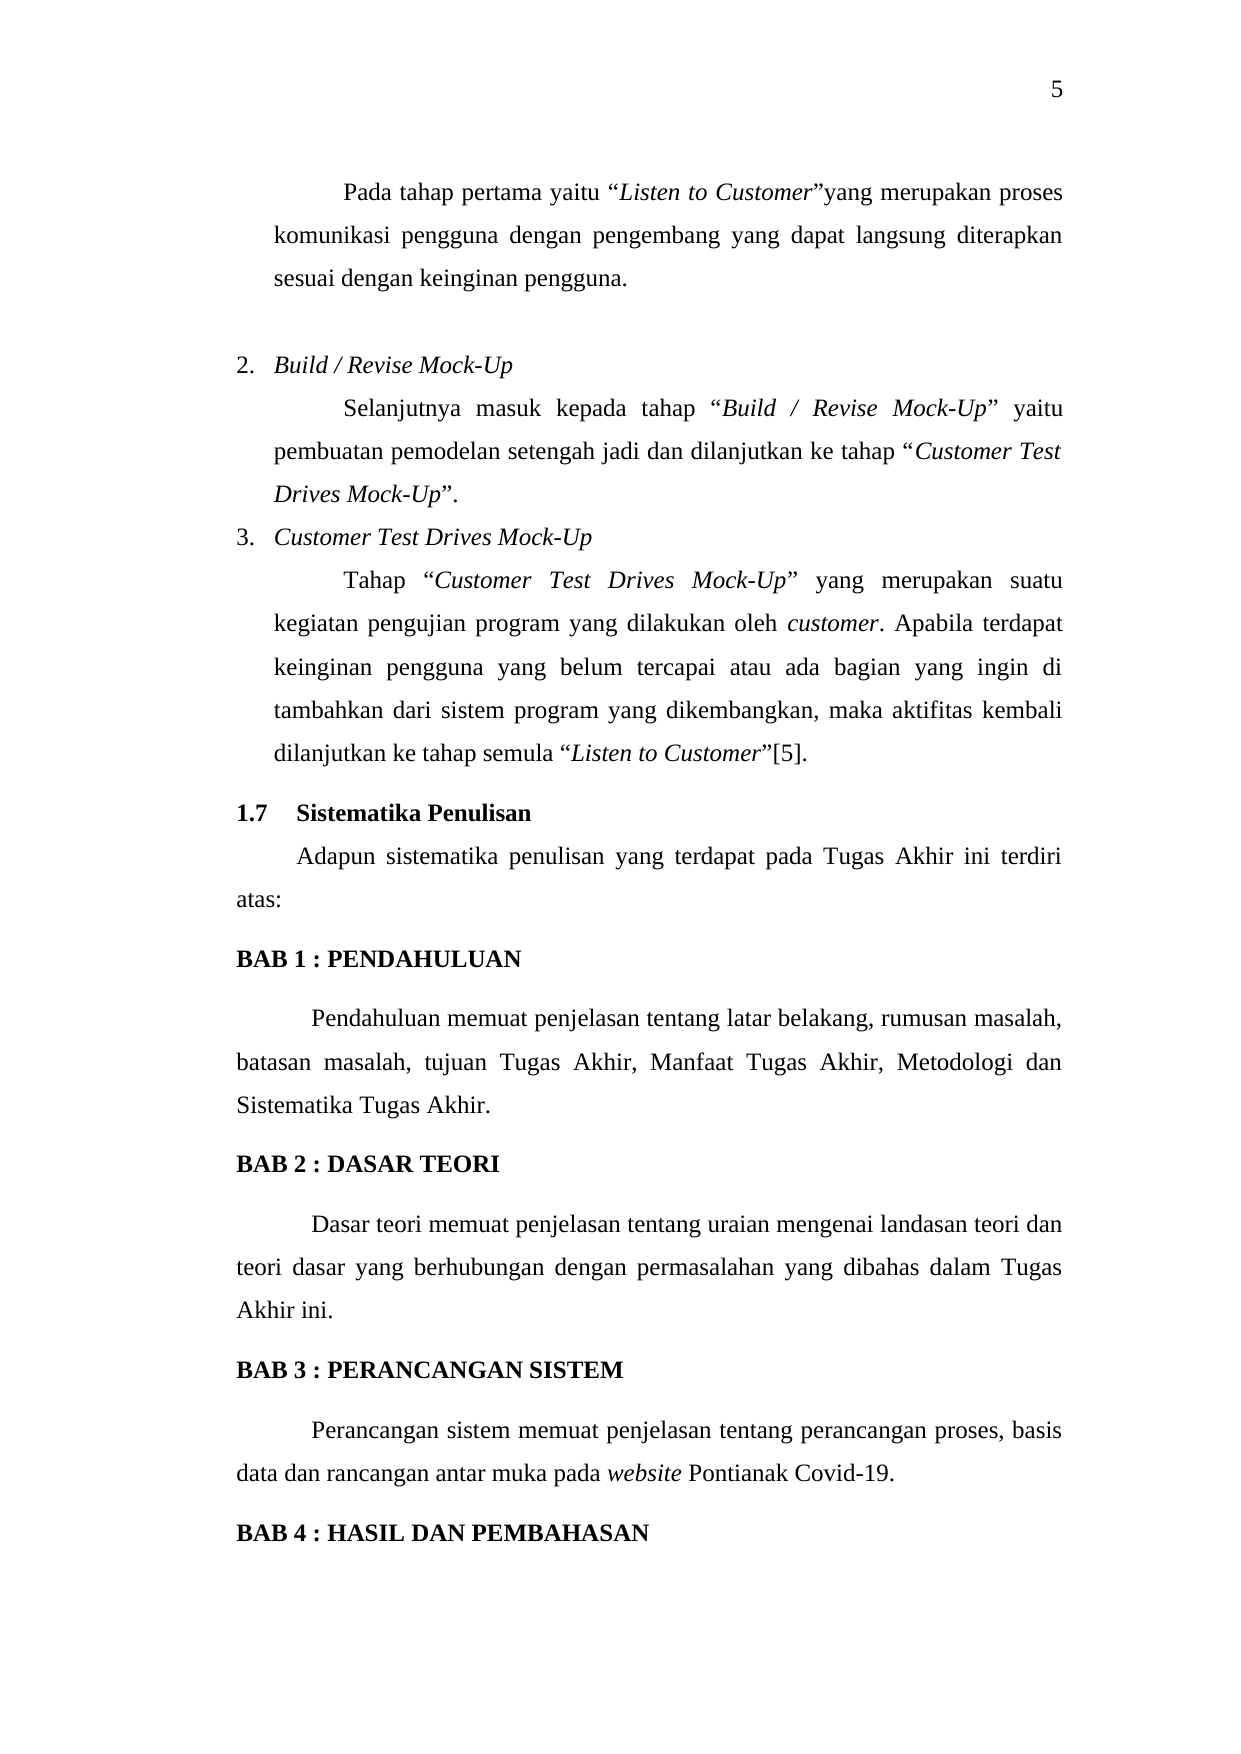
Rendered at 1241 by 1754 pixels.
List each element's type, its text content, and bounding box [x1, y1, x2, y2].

text Perancangan sistem memuat penjelasan tentang perancangan proses, basis data dan rancangan antar muka pada website Pontianak Covid-19. [236, 1415, 1063, 1487]
text BAB 4 : HASIL DAN PEMBAHASAN [236, 1518, 1063, 1547]
list Pada tahap pertama yaitu “Listen to Customer”yang merupakan proses komunikasi pengguna dengan pengembang yang dapat langsung diterapkan sesuai dengan keinginan pengguna. [274, 177, 1063, 292]
list Customer Test Drives Mock-Up [236, 522, 1063, 551]
text Pendahuluan memuat penjelasan tentang latar belakang, rumusan masalah, batasan masalah, tujuan Tugas Akhir, Manfaat Tugas Akhir, Metodologi dan Sistematika Tugas Akhir. [236, 1003, 1063, 1118]
list Build / Revise Mock-Up [236, 350, 1063, 378]
list Selanjutnya masuk kepada tahap “Build / Revise Mock-Up” yaitu pembuatan pemodelan setengah jadi dan dilanjutkan ke tahap “Customer Test Drives Mock-Up”. [274, 393, 1063, 508]
list Tahap “Customer Test Drives Mock-Up” yang merupakan suatu kegiatan pengujian program yang dilakukan oleh customer. Apabila terdapat keinginan pengguna yang belum tercapai atau ada bagian yang ingin di tambahkan dari sistem program yang dikembangkan, maka aktifitas kembali dilanjutkan ke tahap semula “Listen to Customer”[5]. [274, 565, 1063, 767]
text Adapun sistematika penulisan yang terdapat pada Tugas Akhir ini terdiri atas: [236, 841, 1063, 913]
text Dasar teori memuat penjelasan tentang uraian mengenai landasan teori dan teori dasar yang berhubungan dengan permasalahan yang dibahas dalam Tugas Akhir ini. [236, 1209, 1063, 1324]
text BAB 1 : PENDAHULUAN [236, 944, 1063, 972]
text BAB 3 : PERANCANGAN SISTEM [236, 1355, 1063, 1384]
subtitle Sistematika Penulisan [236, 798, 1063, 826]
text BAB 2 : DASAR TEORI [236, 1149, 1063, 1178]
